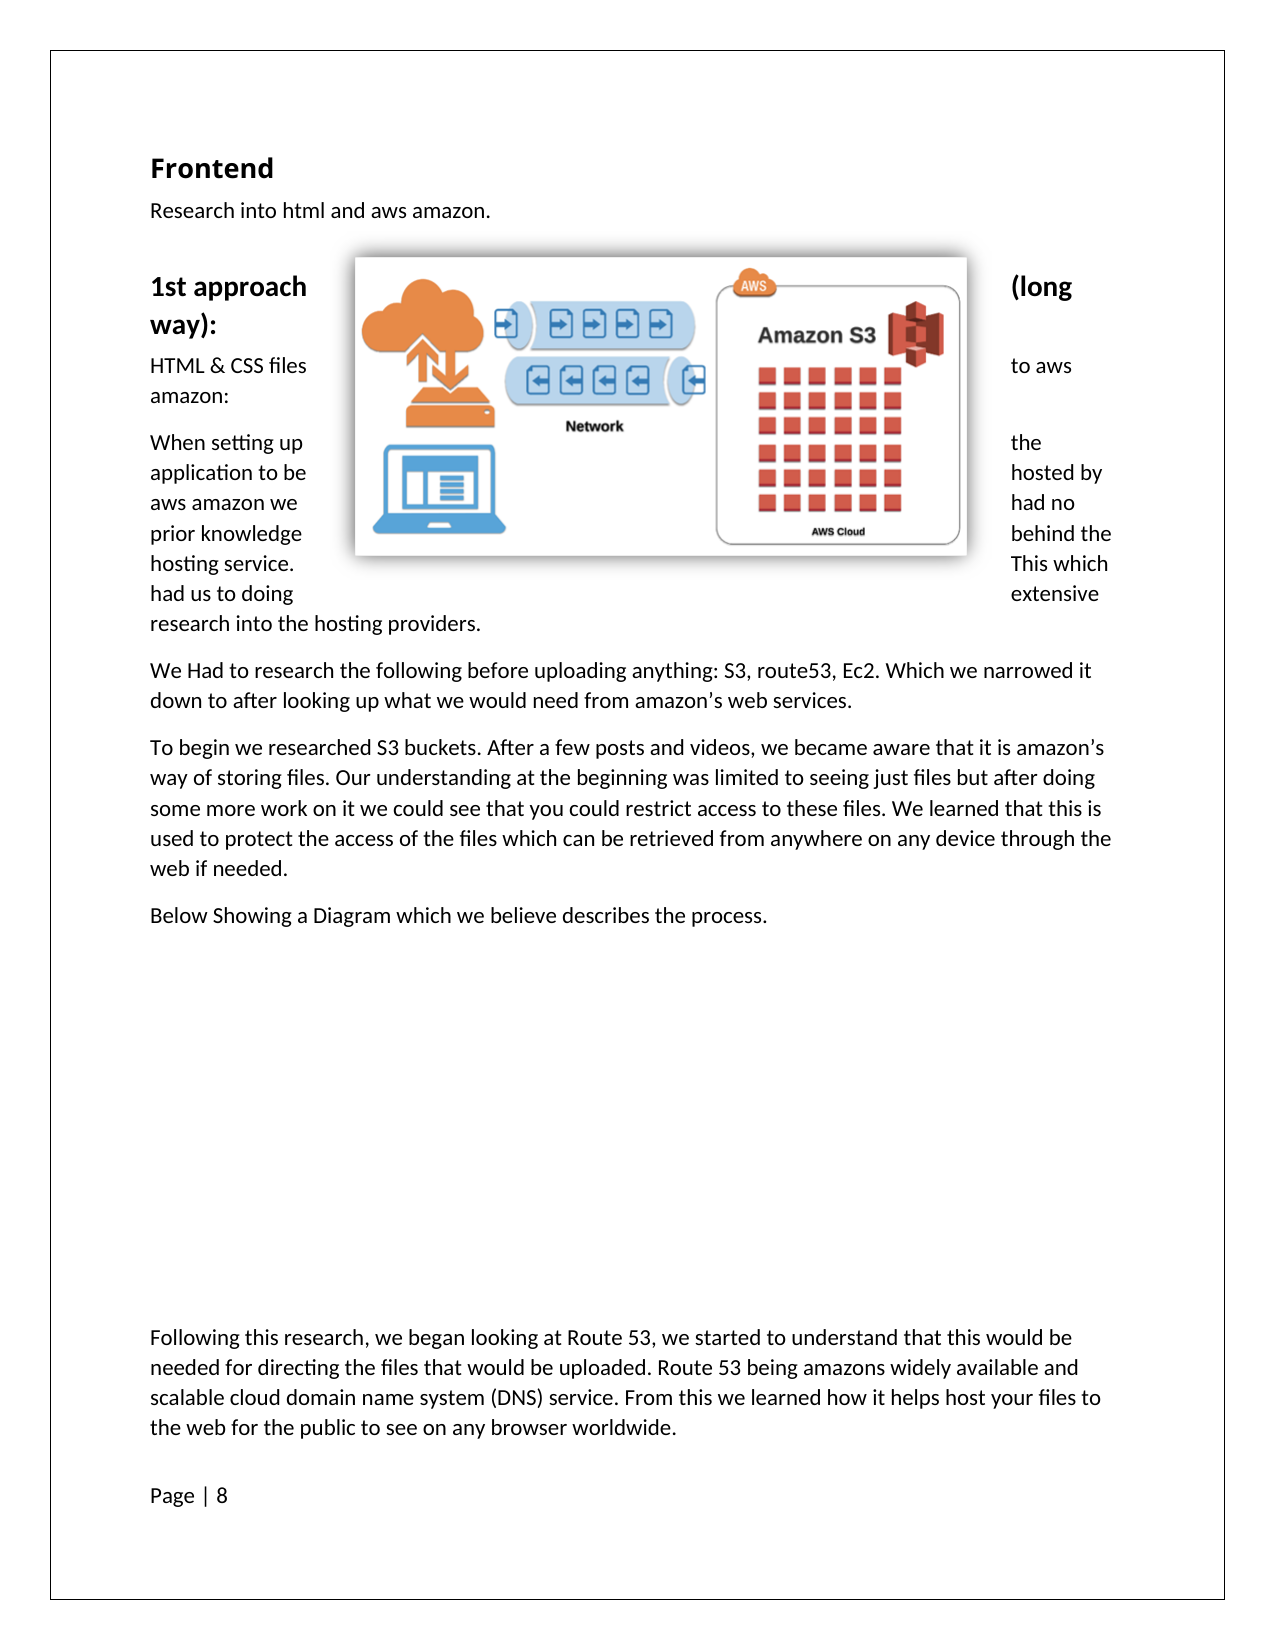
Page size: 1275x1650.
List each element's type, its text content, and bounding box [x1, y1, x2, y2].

text When setting up the application to be hosted by aws amazon we had no prior knowledge behind the hosting service. This which had us to doing extensive research into the hosting providers. [150, 428, 1125, 637]
text Research into html and aws amazon. [150, 196, 1125, 224]
subtitle Frontend [150, 150, 1125, 187]
text Following this research, we began looking at Route 53, we started to understand that this would be needed for directing the files that would be uploaded. Route 53 being amazons widely available and scalable cloud domain name system (DNS) service. From this we learned how it helps host your files to the web for the public to see on any browser worldwide. [150, 1323, 1125, 1442]
text HTML & CSS files to aws amazon: [150, 351, 329, 409]
text We Had to research the following before uploading anything: S3, route53, Ec2. Which we narrowed it down to after looking up what we would need from amazon’s web services. [150, 656, 1125, 714]
picture [329, 231, 992, 580]
text Below Showing a Diagram which we believe describes the process. [150, 901, 1125, 929]
text To begin we researched S3 buckets. After a few posts and videos, we became aware that it is amazon’s way of storing files. Our understanding at the beginning was limited to seeing just files but after doing some more work on it we could see that you could restrict access to these files. We learned that this is used to protect the access of the files which can be retrieved from anywhere on any device through the web if needed. [150, 733, 1125, 882]
subtitle 1st approach (long way): [992, 268, 1125, 342]
subtitle 1st approach (long way): [150, 268, 329, 342]
text HTML & CSS files to aws amazon: [992, 351, 1125, 409]
